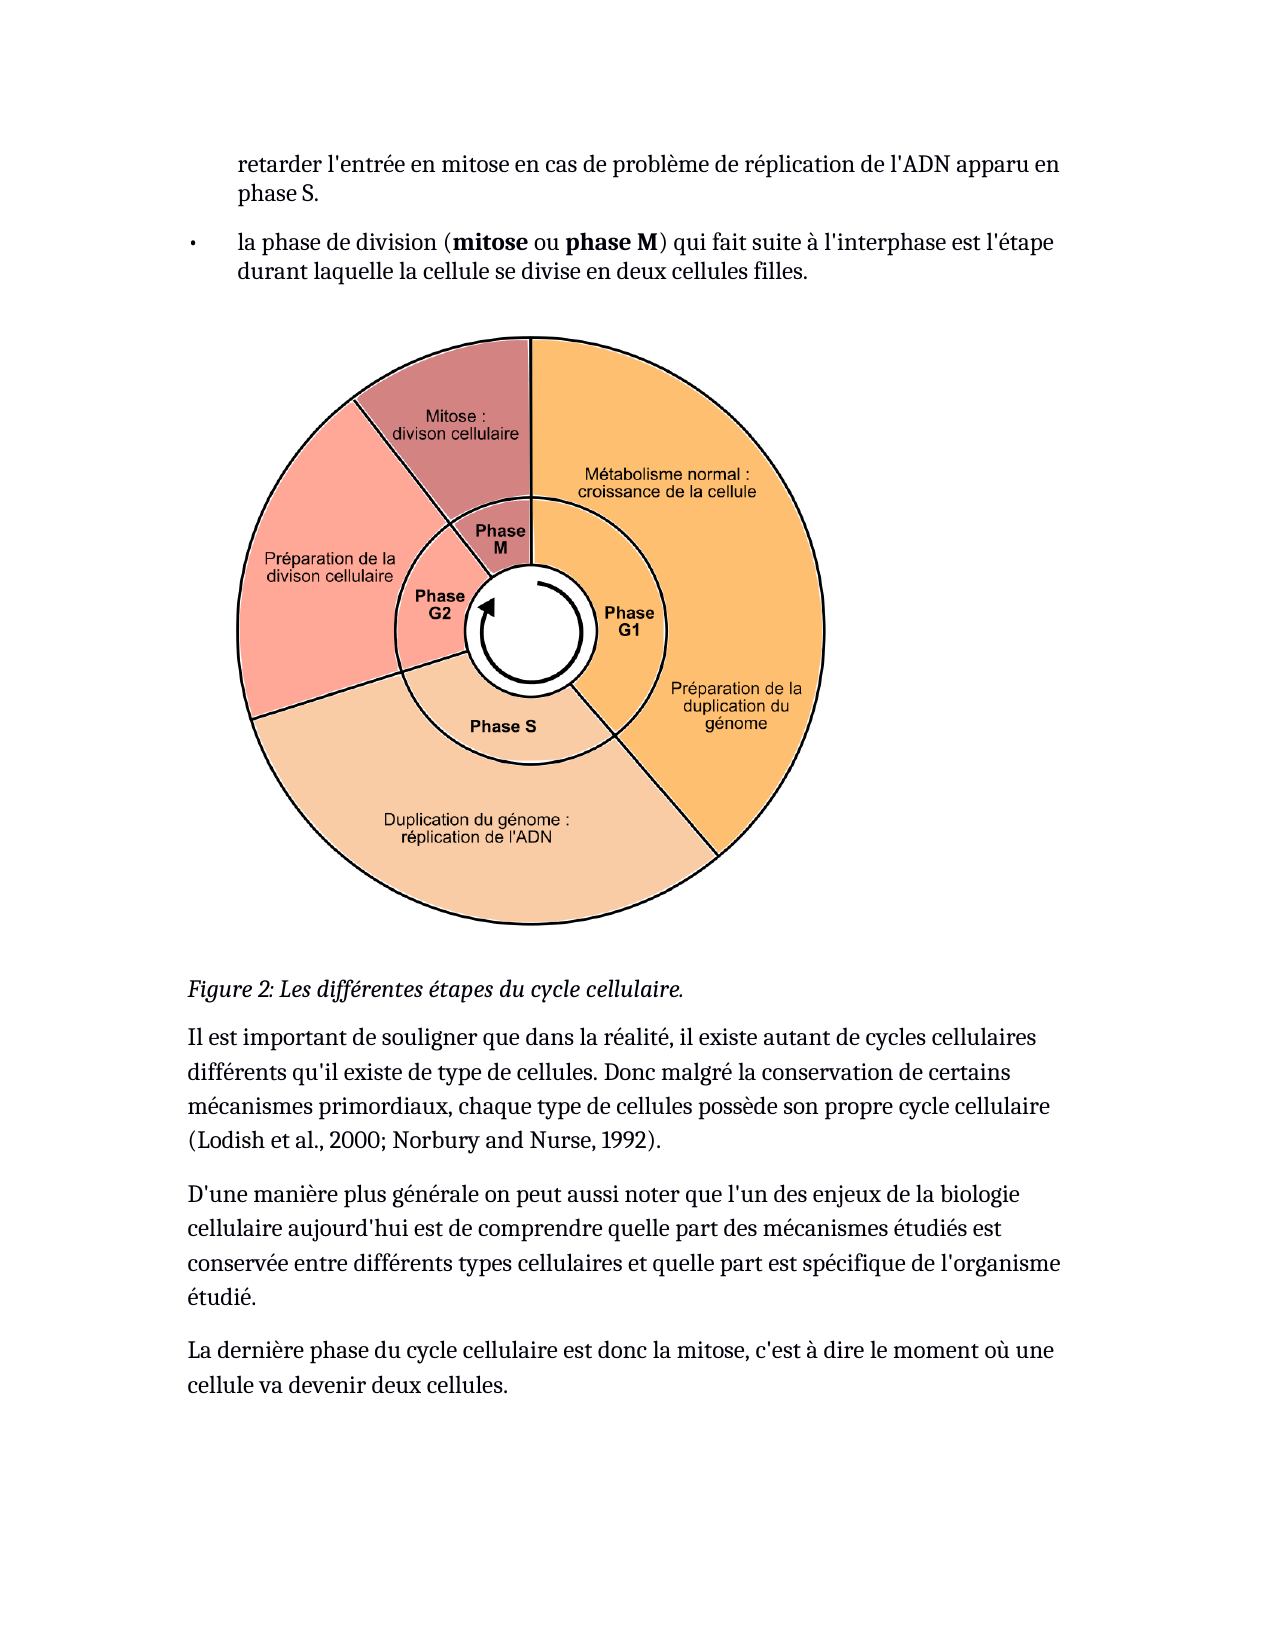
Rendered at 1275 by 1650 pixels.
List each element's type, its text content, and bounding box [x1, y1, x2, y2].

text Figure 2: Les différentes étapes du cycle cellulaire. [187, 975, 1087, 1004]
list la phase de division (mitose ou phase M) qui fait suite à l'interphase est l'étape durant laquelle la cellule se divise en deux cellules filles. [187, 228, 1087, 286]
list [187, 150, 1087, 207]
picture [206, 306, 855, 955]
text Il est important de souligner que dans la réalité, il existe autant de cycles cellulaires différents qu'il existe de type de cellules. Donc malgré la conservation de certains mécanismes primordiaux, chaque type de cellules possède son propre cycle cellulaire (Lodish et al., 2000; Norbury and Nurse, 1992). [187, 1023, 1087, 1155]
text D'une manière plus générale on peut aussi noter que l'un des enjeux de la biologie cellulaire aujourd'hui est de comprendre quelle part des mécanismes étudiés est conservée entre différents types cellulaires et quelle part est spécifique de l'organisme étudié. [187, 1179, 1087, 1312]
text La dernière phase du cycle cellulaire est donc la mitose, c'est à dire le moment où une cellule va devenir deux cellules. [187, 1336, 1087, 1399]
